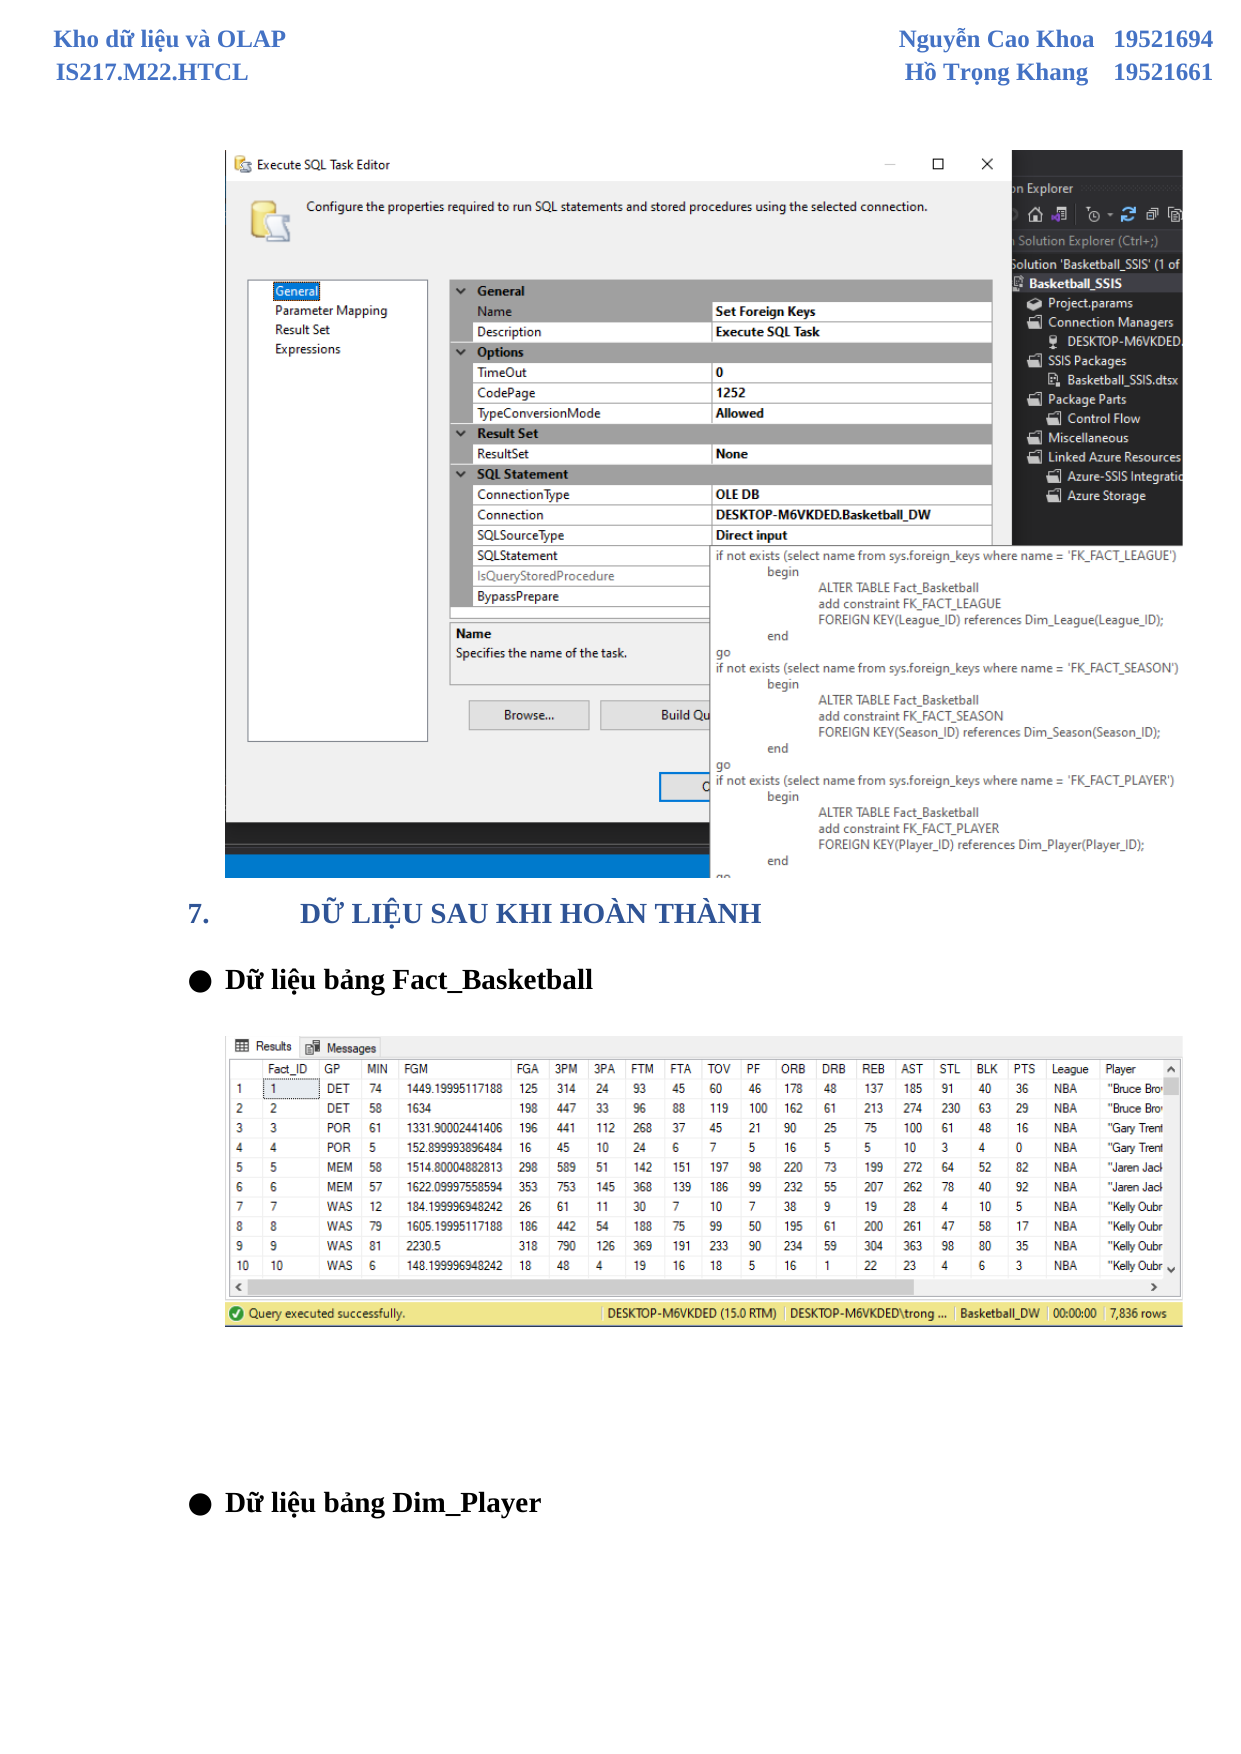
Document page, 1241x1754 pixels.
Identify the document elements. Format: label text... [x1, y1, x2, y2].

picture [225, 1036, 1183, 1327]
picture [225, 150, 1183, 878]
list Dữ liệu bảng Dim_Player [187, 1469, 1107, 1529]
list Dữ liệu bảng Fact_Basketball [187, 946, 1107, 1006]
subtitle DỮ LIỆU SAU KHI HOÀN THÀNH [187, 896, 1107, 929]
